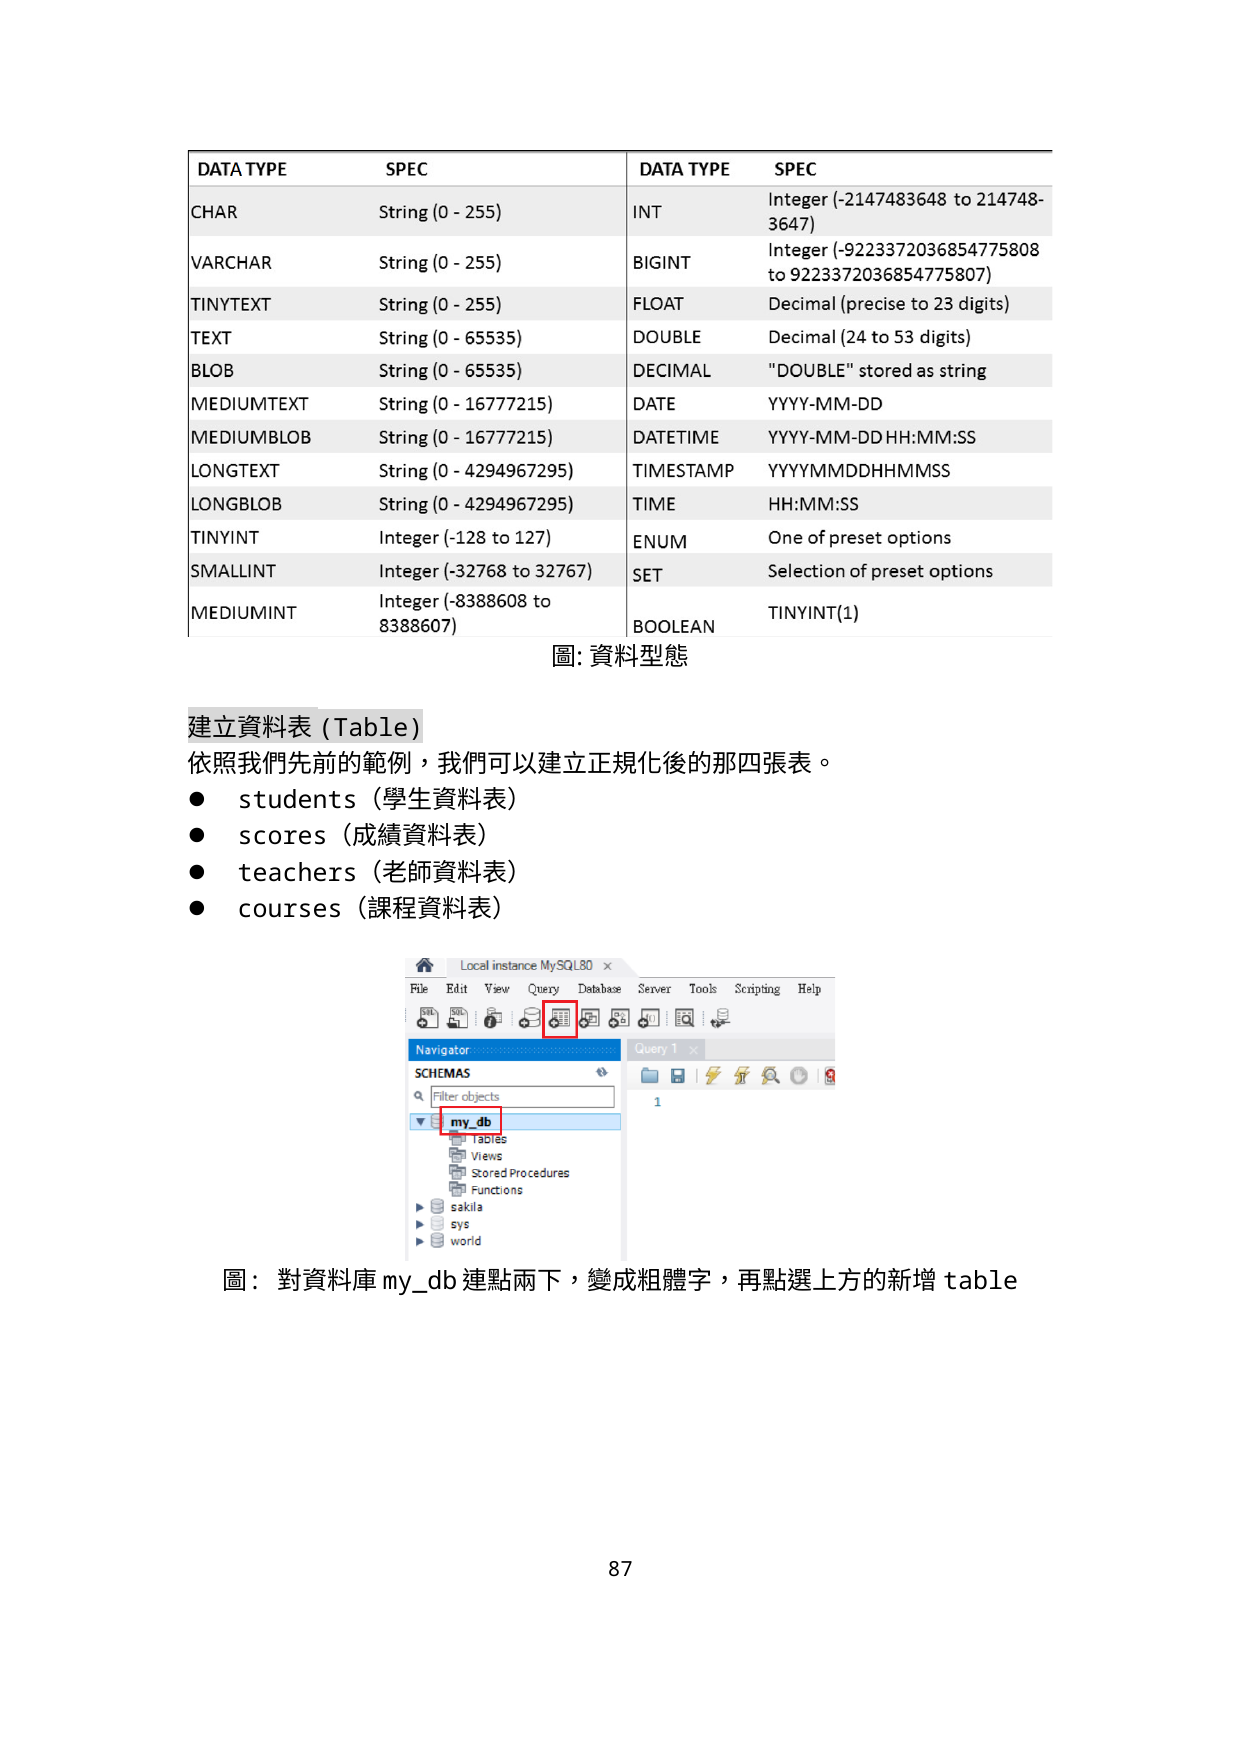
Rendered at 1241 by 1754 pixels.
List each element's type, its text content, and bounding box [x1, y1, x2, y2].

text 圖: 對資料庫my_db連點兩下，變成粗體字，再點選上方的新增 table [187, 1261, 1053, 1297]
text 建立資料表 (Table) [318, 707, 1053, 743]
list courses（課程資料表） [187, 888, 1053, 924]
list scores（成績資料表） [187, 816, 1053, 852]
list teachers（老師資料表） [187, 852, 1053, 888]
text 圖: 資料型態 [187, 637, 1053, 673]
picture [187, 150, 1053, 637]
list students（學生資料表） [187, 779, 1053, 816]
text 依照我們先前的範例，我們可以建立正規化後的那四張表。 [187, 743, 1053, 779]
picture [405, 958, 836, 1261]
